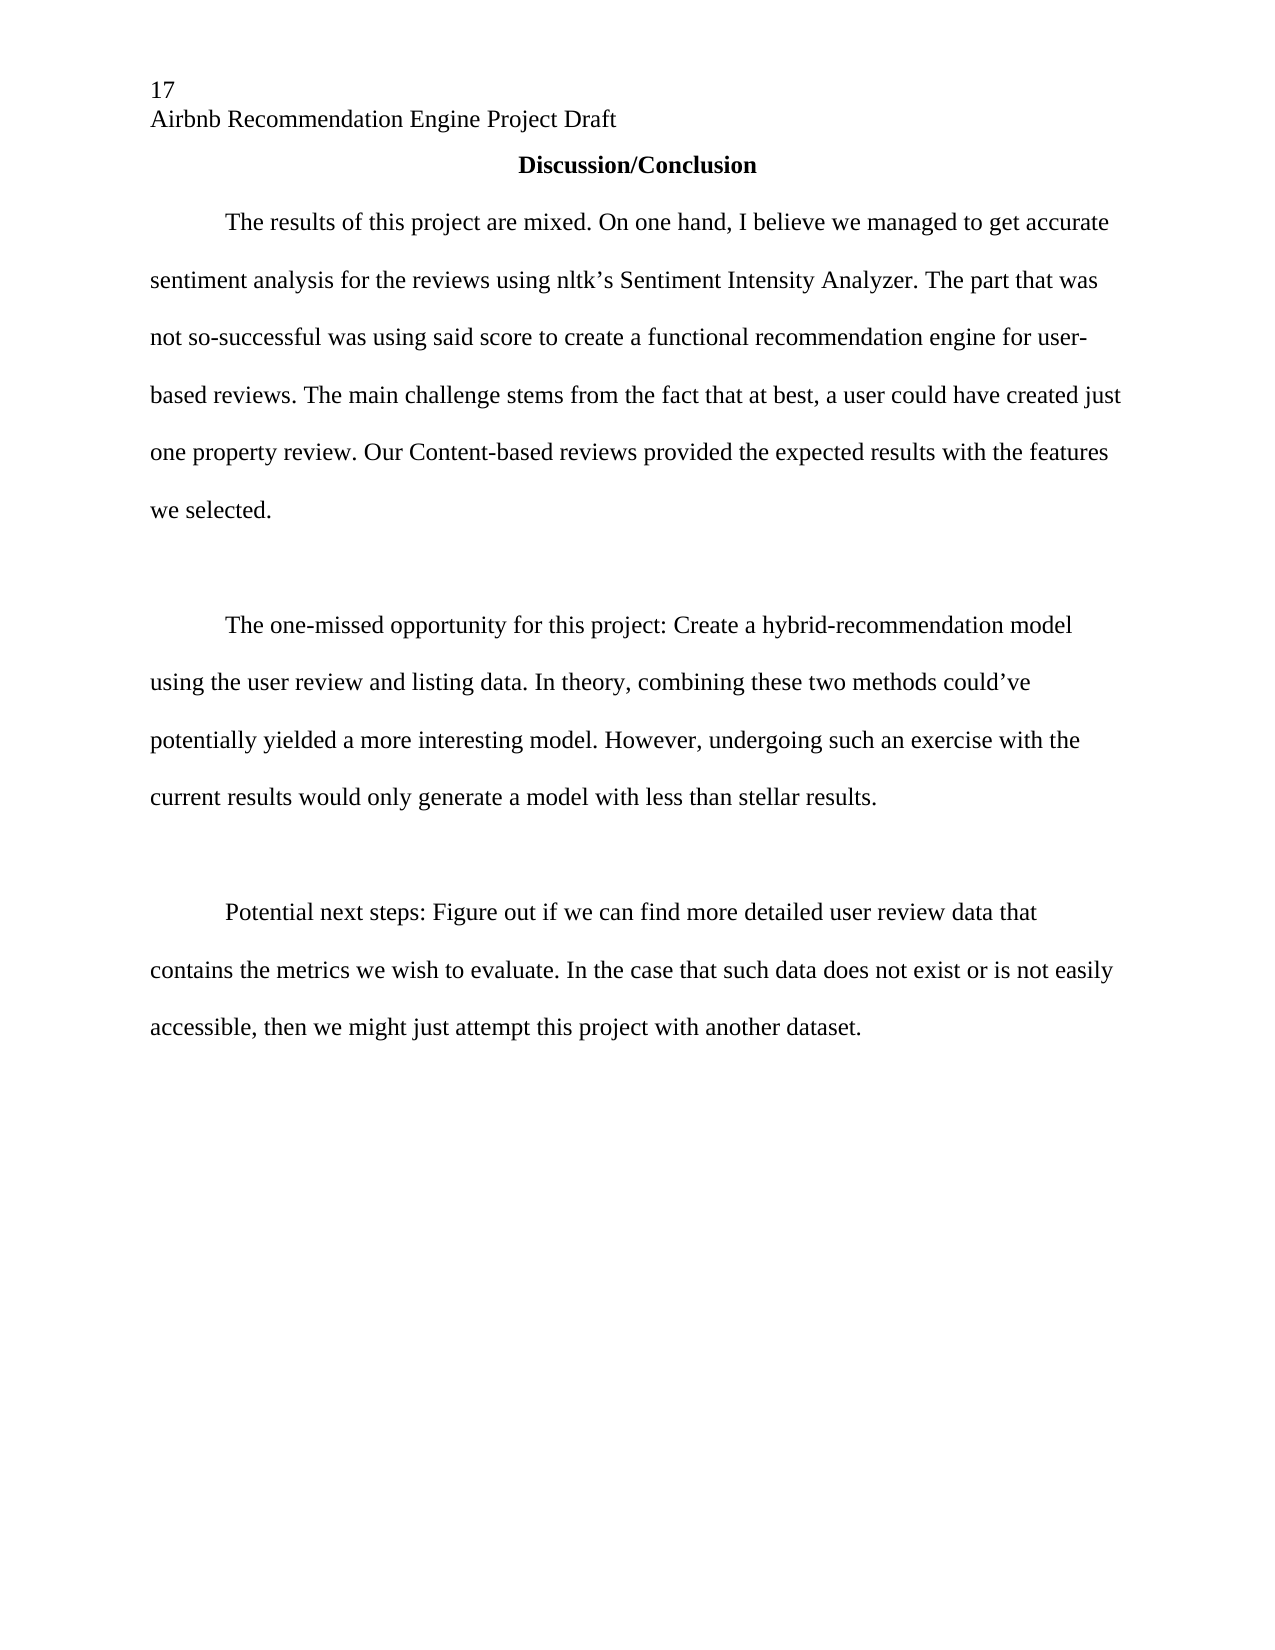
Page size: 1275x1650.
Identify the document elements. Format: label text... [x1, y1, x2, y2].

text The one-missed opportunity for this project: Create a hybrid-recommendation model using the user review and listing data. In theory, combining these two methods could’ve potentially yielded a more interesting model. However, undergoing such an exercise with the current results would only generate a model with less than stellar results. Potential next steps: Figure out if we can find more detailed user review data that contains the metrics we wish to evaluate. In the case that such data does not exist or is not easily accessible, then we might just attempt this project with another dataset. [150, 610, 1125, 1041]
text The results of this project are mixed. On one hand, I believe we managed to get accurate sentiment analysis for the reviews using nltk’s Sentiment Intensity Analyzer. The part that was not so-successful was using said score to create a functional recommendation engine for user-based reviews. The main challenge stems from the fact that at best, a user could have created just one property review. Our Content-based reviews provided the expected results with the features we selected. [150, 207, 1125, 524]
text Discussion/Conclusion [150, 150, 1125, 179]
